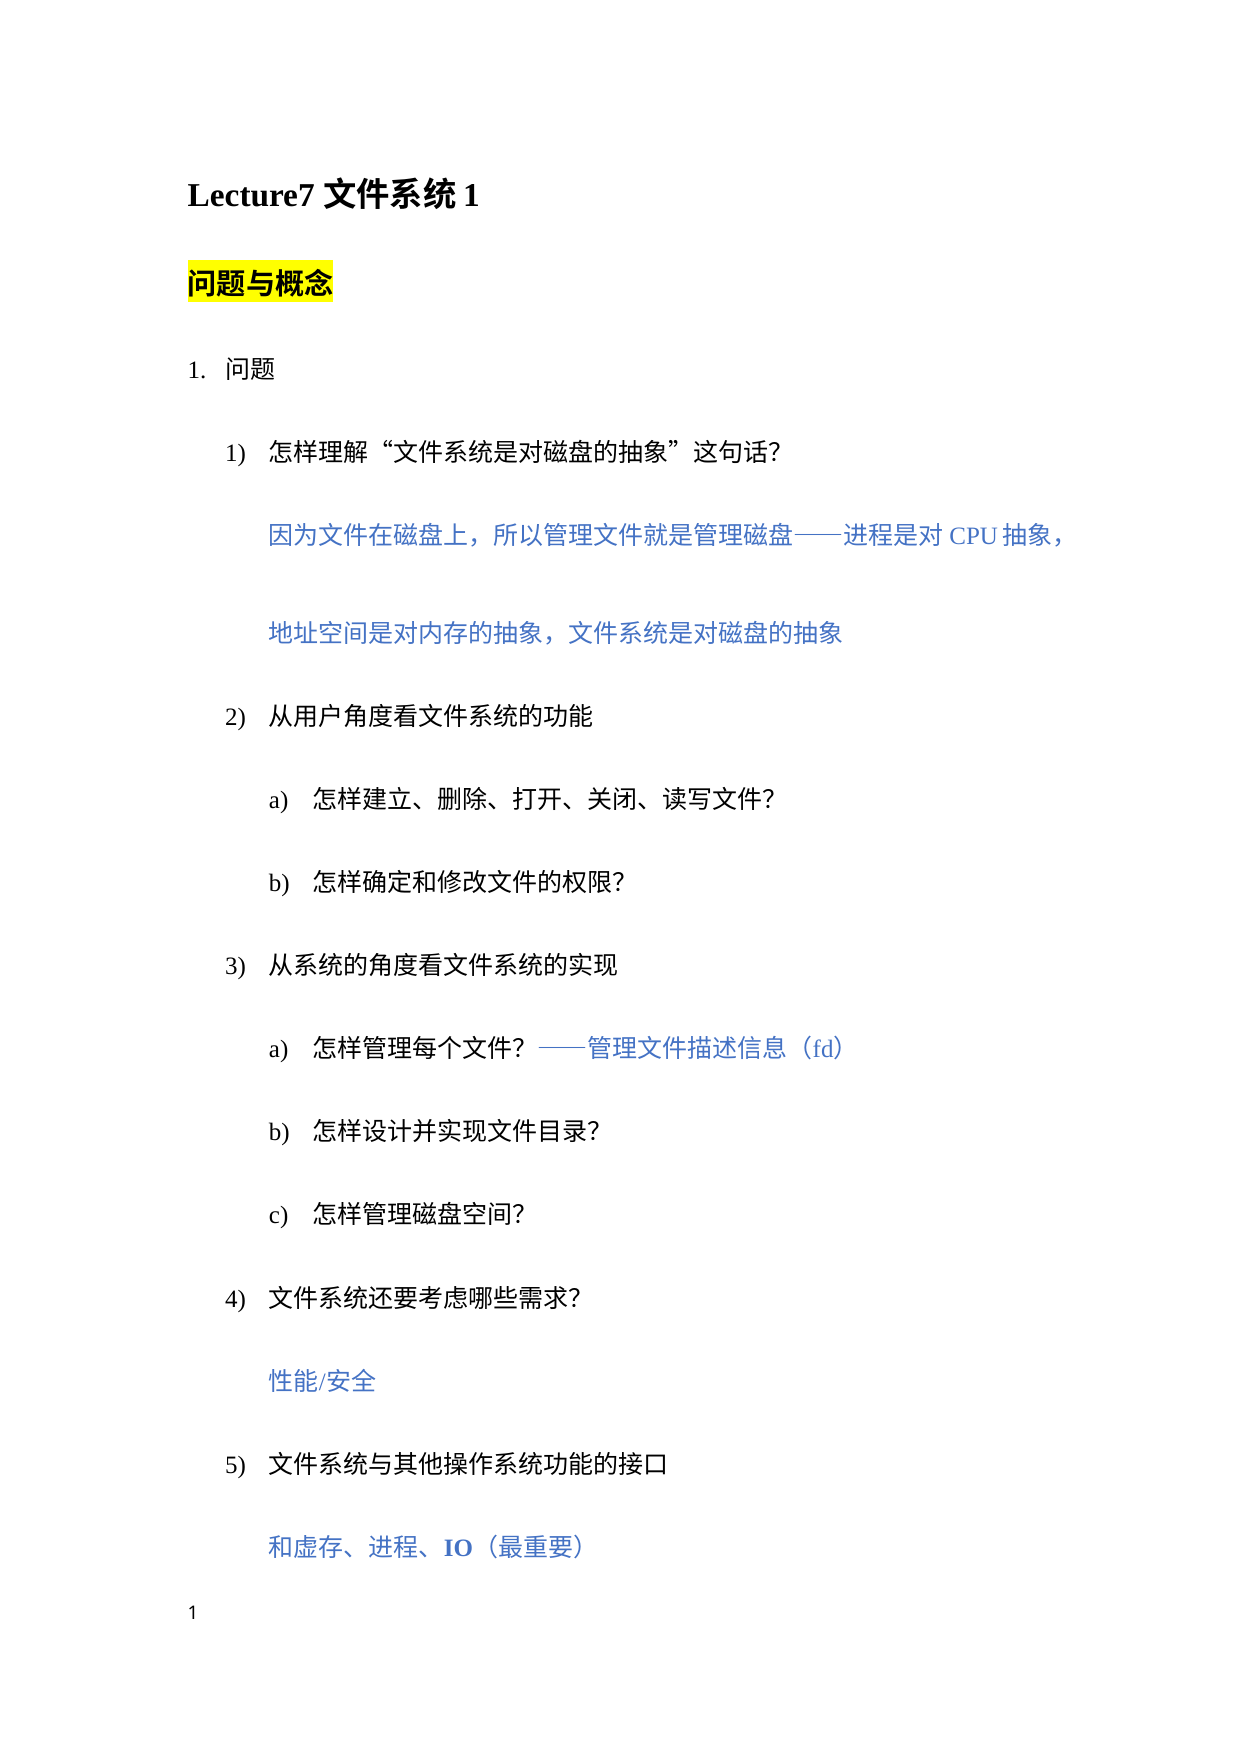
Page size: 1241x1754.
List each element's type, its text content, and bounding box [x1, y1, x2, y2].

list 从系统的角度看文件系统的实现 [225, 931, 1053, 996]
list 怎样建立、删除、打开、关闭、读写文件？ [269, 765, 1053, 830]
list 文件系统还要考虑哪些需求？ [225, 1264, 1053, 1329]
list 性能/安全 [269, 1347, 1053, 1412]
text Lecture7 文件系统1 [187, 160, 1053, 225]
list 问题 [187, 335, 1053, 400]
list 从用户角度看文件系统的功能 [225, 682, 1053, 747]
list 怎样设计并实现文件目录？ [269, 1097, 1053, 1162]
list 和虚存、进程、IO（最重要） [269, 1513, 1053, 1578]
list 怎样管理磁盘空间？ [269, 1181, 1053, 1246]
list 怎样管理每个文件？——管理文件描述信息（fd） [269, 1014, 1053, 1079]
list 因为文件在磁盘上，所以管理文件就是管理磁盘——进程是对CPU抽象，地址空间是对内存的抽象，文件系统是对磁盘的抽象 [269, 501, 1053, 664]
list 怎样理解“文件系统是对磁盘的抽象”这句话？ [225, 418, 1053, 483]
list 文件系统与其他操作系统功能的接口 [225, 1430, 1053, 1495]
text 问题与概念 [187, 249, 1053, 314]
list 怎样确定和修改文件的权限？ [269, 848, 1053, 913]
